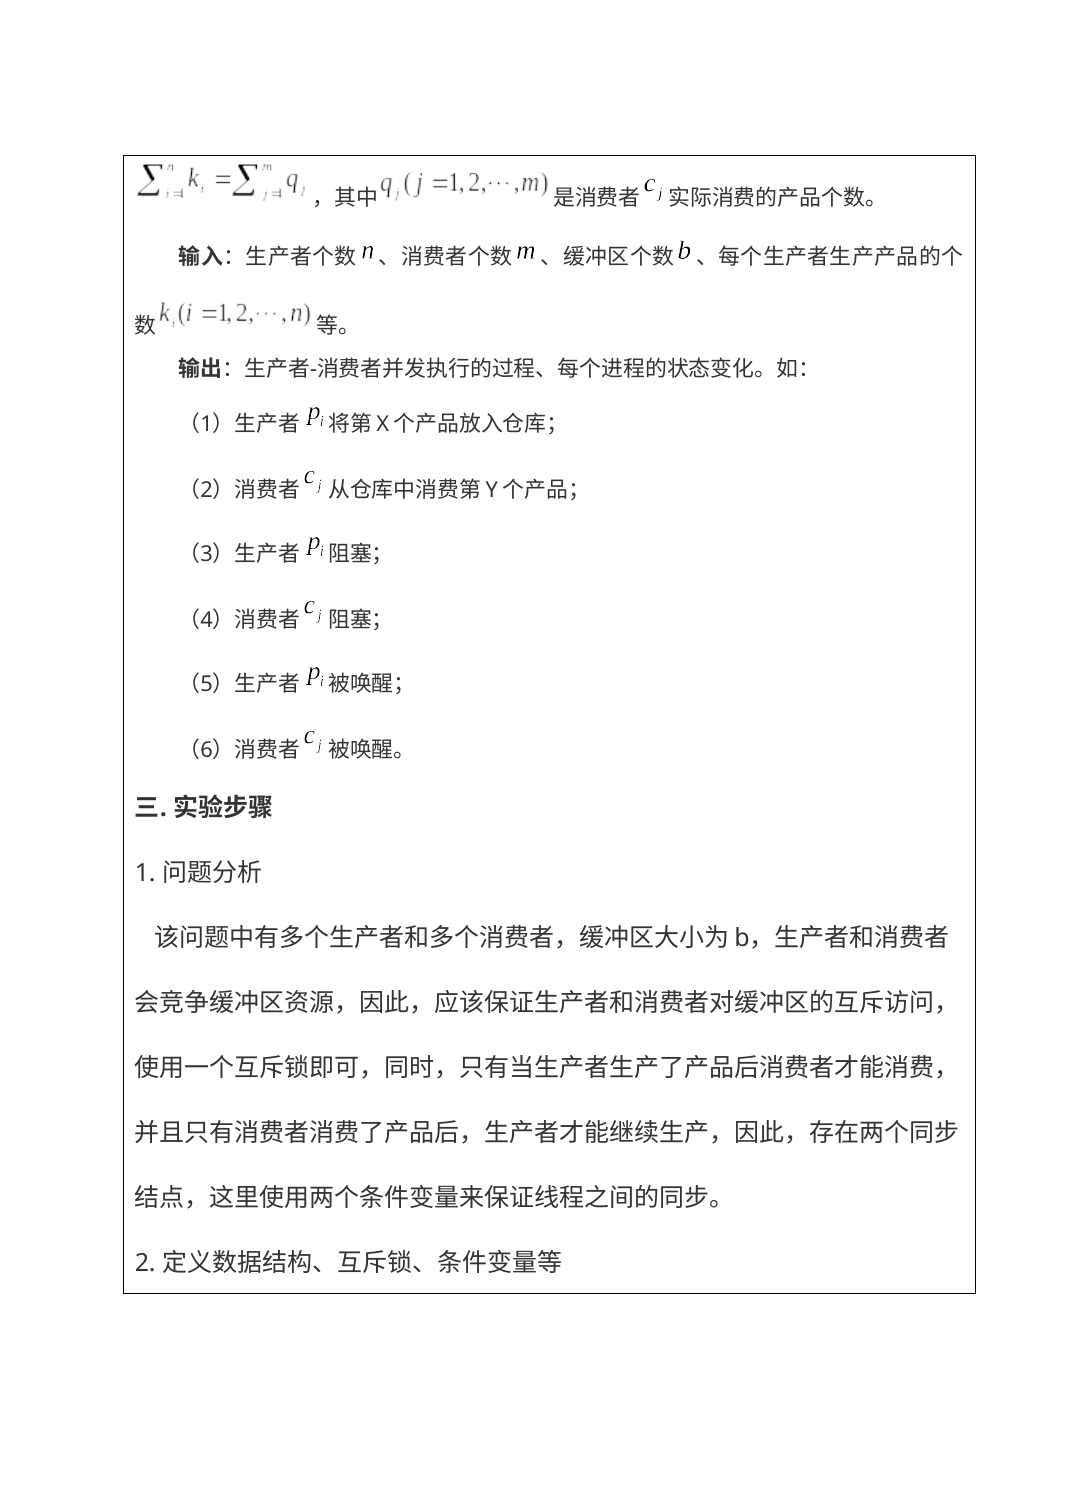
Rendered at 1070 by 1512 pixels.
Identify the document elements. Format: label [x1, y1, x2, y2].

table_cell [124, 156, 975, 1293]
